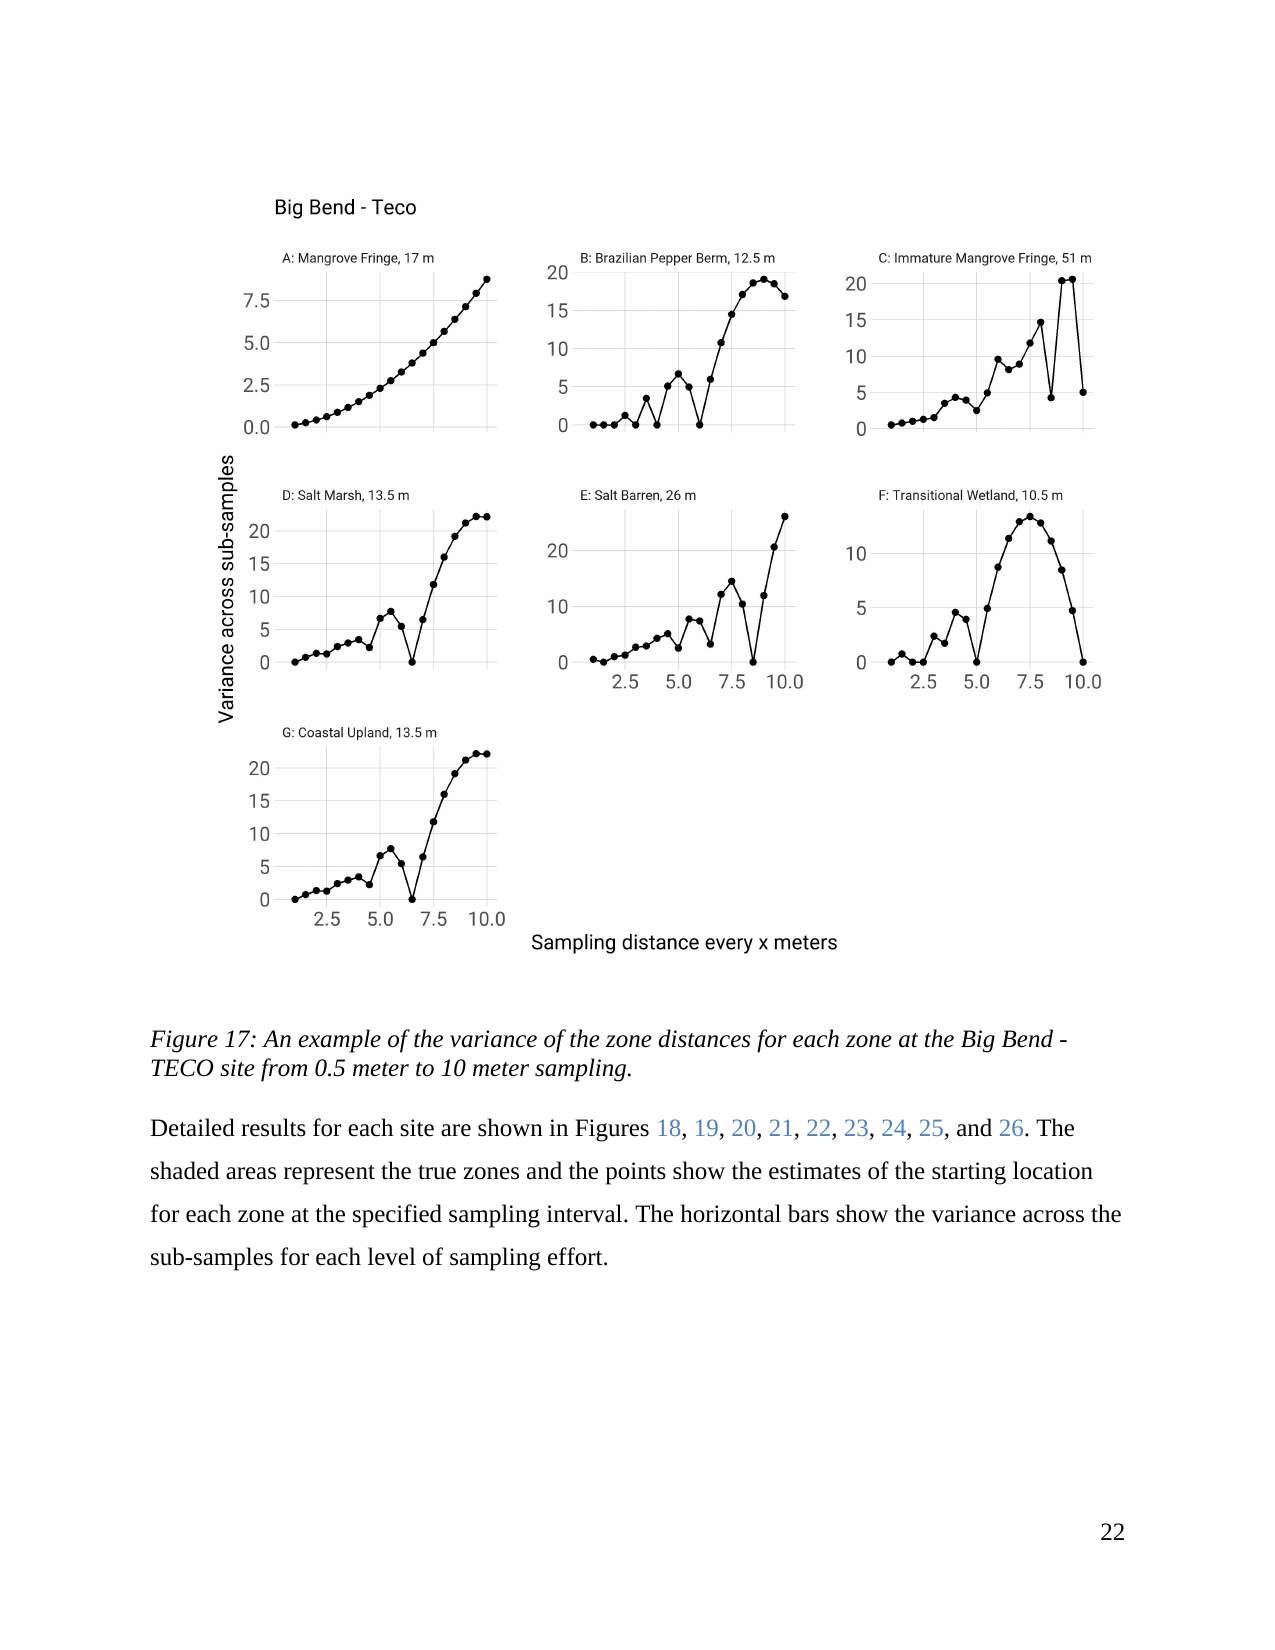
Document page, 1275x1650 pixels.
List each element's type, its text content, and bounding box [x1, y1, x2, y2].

picture [168, 150, 1114, 1004]
table_header Figure 17: An example of the variance of the zone distances for each zone at the Big Bend - TECO site from 0.5 meter to 10 meter sampling. [139, 150, 1114, 1094]
text Detailed results for each site are shown in Figures 18, 19, 20, 21, 22, 23, 24, 25, and 26. The shaded areas represent the true zones and the points show the estimates of the starting location for each zone at the specified sampling interval. The horizontal bars show the variance across the sub-samples for each level of sampling effort. [150, 1113, 1125, 1271]
